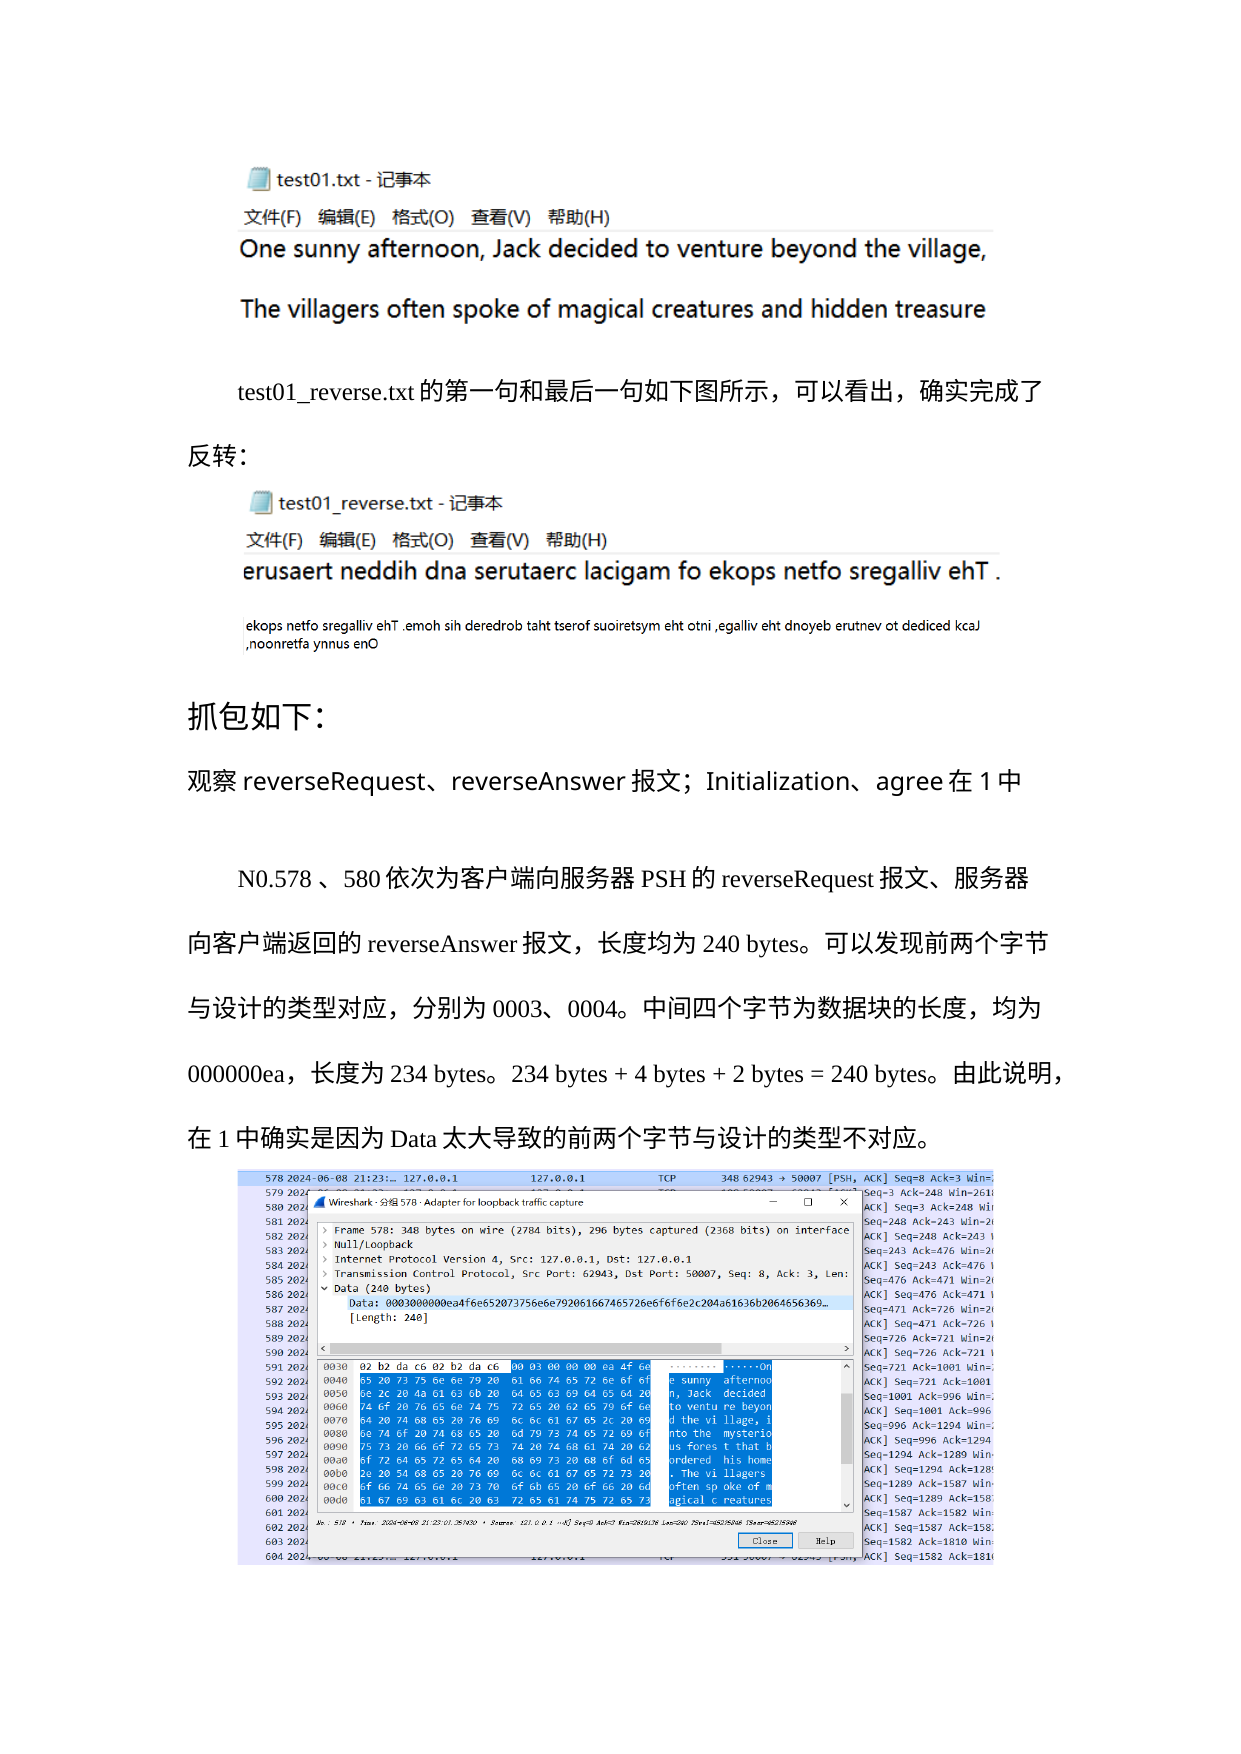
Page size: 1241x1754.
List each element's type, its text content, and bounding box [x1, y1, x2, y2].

list 抓包如下： [187, 682, 1053, 747]
picture [237, 292, 1020, 330]
picture [243, 617, 1000, 655]
picture [237, 162, 994, 267]
list test01_reverse.txt的第一句和最后一句如下图所示，可以看出，确实完成了反转： [187, 357, 1053, 487]
list 观察reverseRequest、reverseAnswer报文；Initialization、agree在1中 [187, 747, 1053, 812]
list N0.578 、580依次为客户端向服务器PSH的reverseRequest报文、服务器向客户端返回的reverseAnswer报文，长度均为240 bytes。可以发现前两个字节与设计的类型对应，分别为0003、0004。中间四个字节为数据块的长度，均为000000ea，长度为234 bytes。234 bytes + 4 bytes + 2 bytes = 240 bytes。由此说明，在1中确实是因为Data太大导致的前两个字节与设计的类型不对应。 [187, 844, 1053, 1169]
picture [237, 1169, 994, 1565]
picture [243, 487, 1000, 589]
